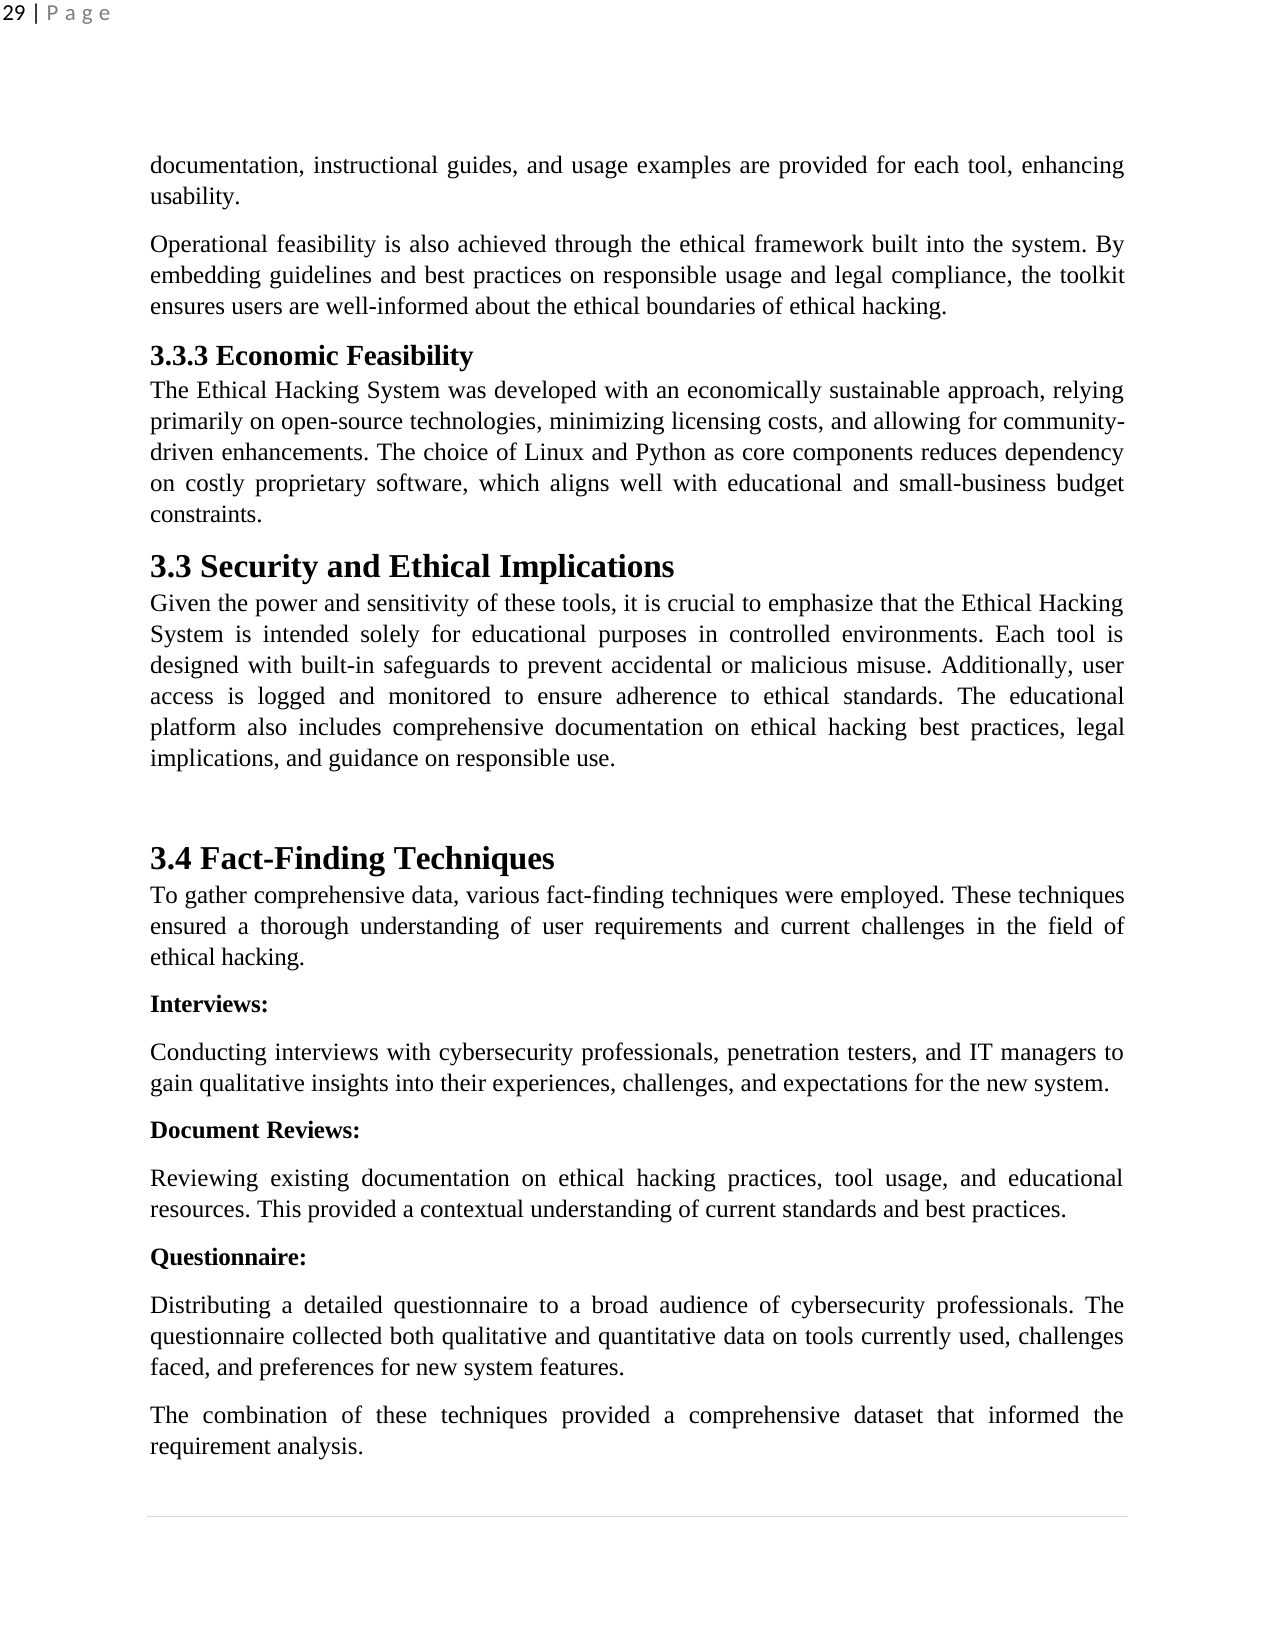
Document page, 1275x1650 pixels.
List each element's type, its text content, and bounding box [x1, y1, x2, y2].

subtitle Security and Ethical Implications [150, 546, 1200, 585]
subtitle Fact-Finding Techniques [150, 838, 1200, 876]
text The Ethical Hacking System was developed with an economically sustainable approach, relying primarily on open-source technologies, minimizing licensing costs, and allowing for community- driven enhancements. The choice of Linux and Python as core components reduces dependency on costly proprietary software, which aligns well with educational and small-business budget constraints. [150, 375, 1125, 528]
subtitle Document Reviews: [150, 1116, 1200, 1144]
text Conducting interviews with cybersecurity professionals, penetration testers, and IT managers to gain qualitative insights into their experiences, challenges, and expectations for the new system. [150, 1037, 1124, 1097]
text documentation, instructional guides, and usage examples are provided for each tool, enhancing usability. [150, 150, 1125, 210]
text Distributing a detailed questionnaire to a broad audience of cybersecurity professionals. The questionnaire collected both qualitative and quantitative data on tools currently used, challenges faced, and preferences for new system features. [150, 1290, 1125, 1381]
subtitle Questionnaire: [150, 1242, 1200, 1271]
text Operational feasibility is also achieved through the ethical framework built into the system. By embedding guidelines and best practices on responsible usage and legal compliance, the toolkit ensures users are well-informed about the ethical boundaries of ethical hacking. [150, 229, 1125, 319]
subtitle Interviews: [150, 989, 1200, 1018]
text To gather comprehensive data, various fact-finding techniques were employed. These techniques ensured a thorough understanding of user requirements and current challenges in the field of ethical hacking. [150, 880, 1125, 971]
subtitle Economic Feasibility [150, 338, 1200, 372]
text The combination of these techniques provided a comprehensive dataset that informed the requirement analysis. [150, 1400, 1125, 1459]
text Reviewing existing documentation on ethical hacking practices, tool usage, and educational resources. This provided a contextual understanding of current standards and best practices. [150, 1163, 1124, 1223]
text Given the power and sensitivity of these tools, it is crucial to emphasize that the Ethical Hacking System is intended solely for educational purposes in controlled environments. Each tool is designed with built-in safeguards to prevent accidental or malicious misuse. Additionally, user access is logged and monitored to ensure adherence to ethical standards. The educational platform also includes comprehensive documentation on ethical hacking best practices, legal implications, and guidance on responsible use. [150, 588, 1125, 772]
